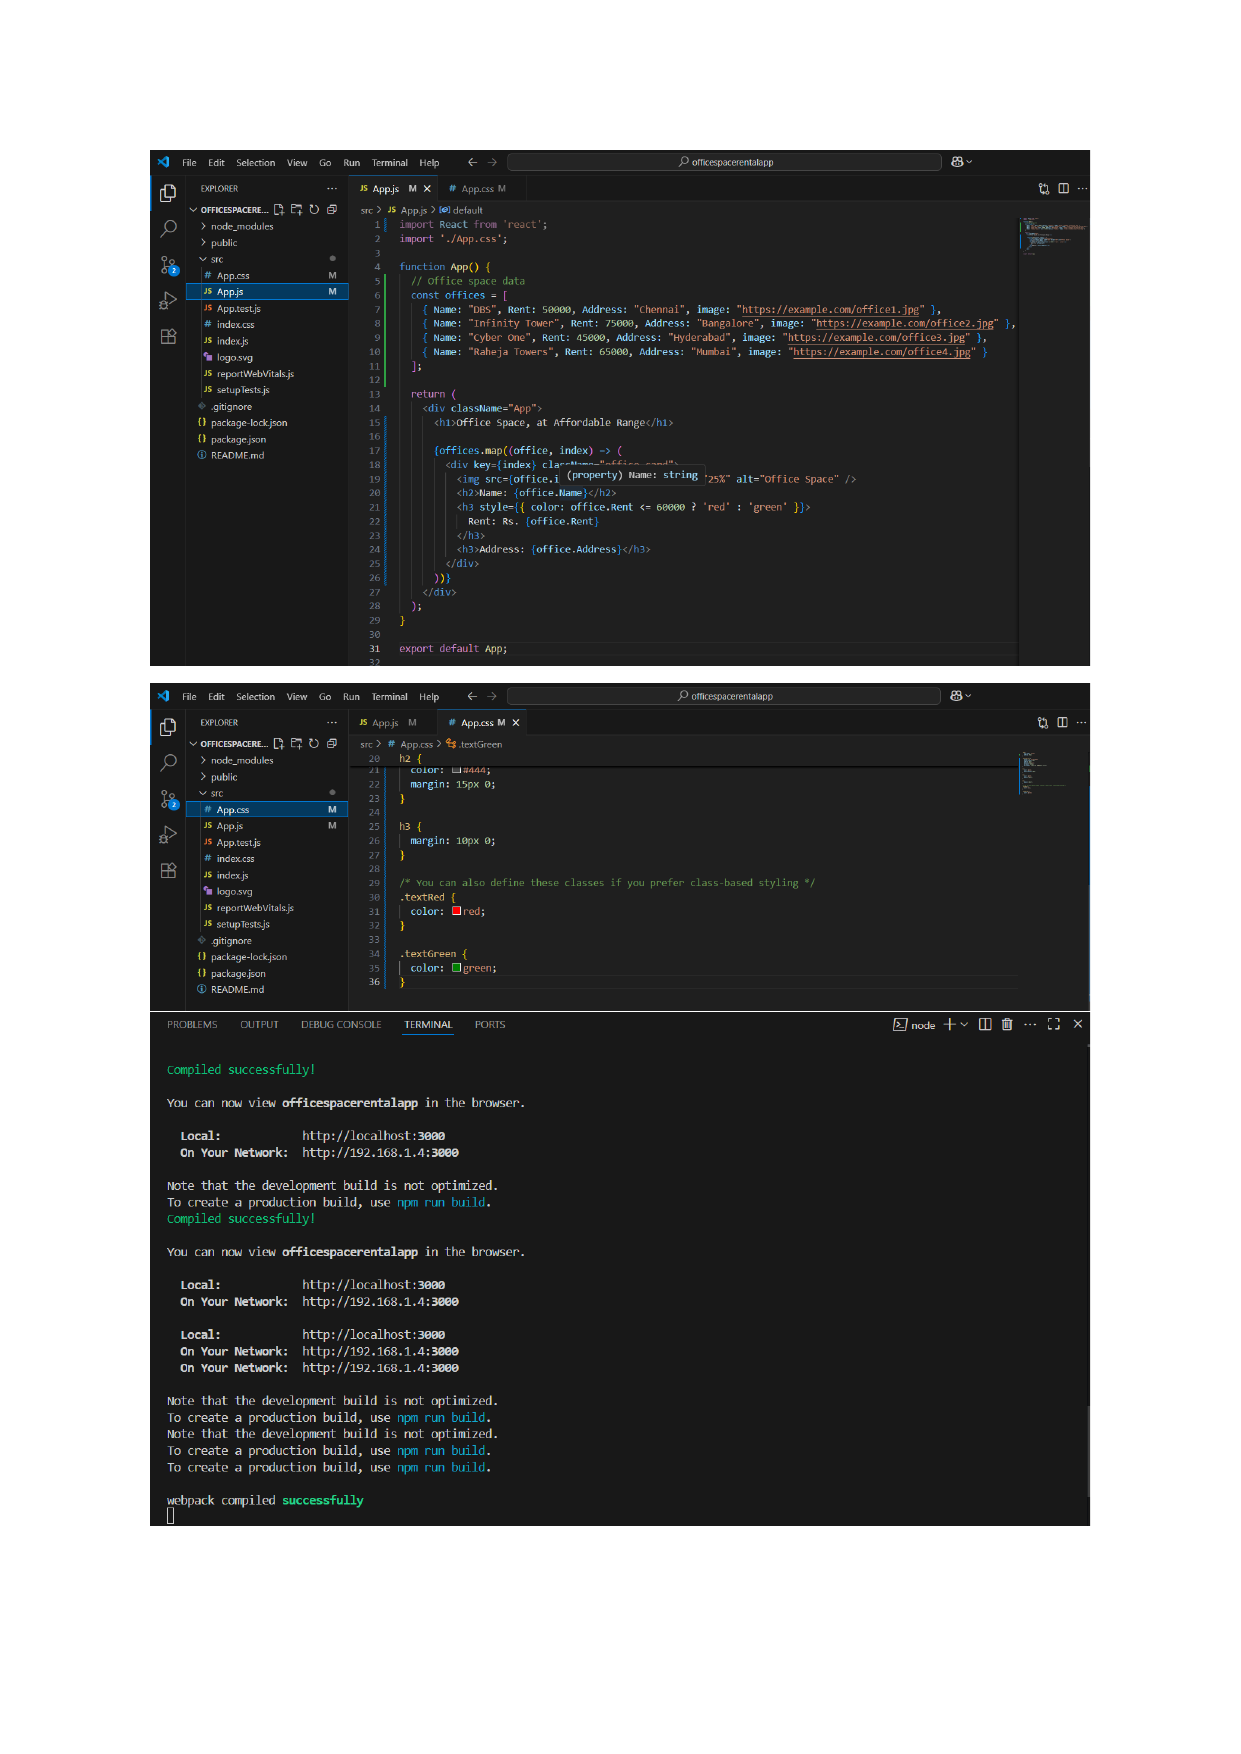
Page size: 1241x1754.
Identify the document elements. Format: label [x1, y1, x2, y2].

picture [150, 150, 1091, 666]
picture [150, 683, 1091, 1011]
picture [150, 1012, 1091, 1526]
